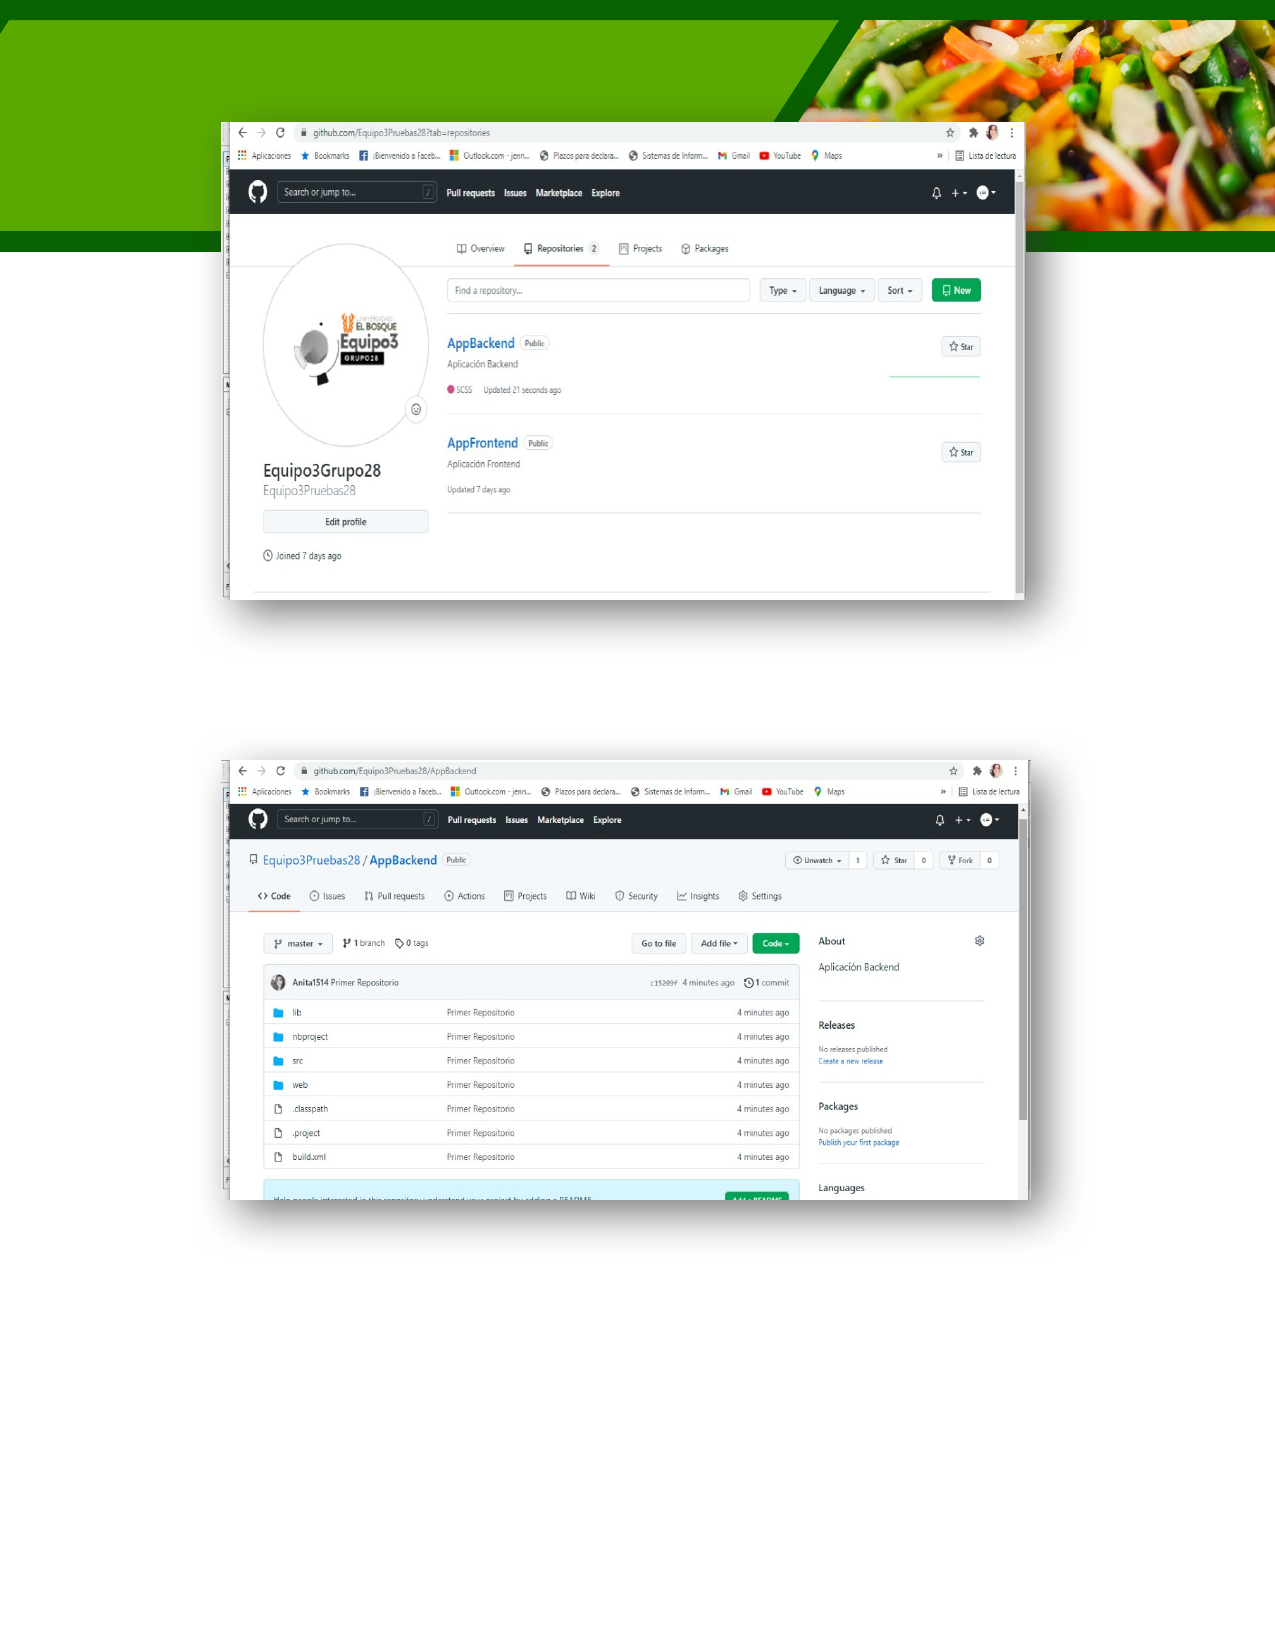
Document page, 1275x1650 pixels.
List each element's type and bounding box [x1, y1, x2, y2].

picture [221, 760, 1031, 1200]
picture [221, 20, 1275, 600]
